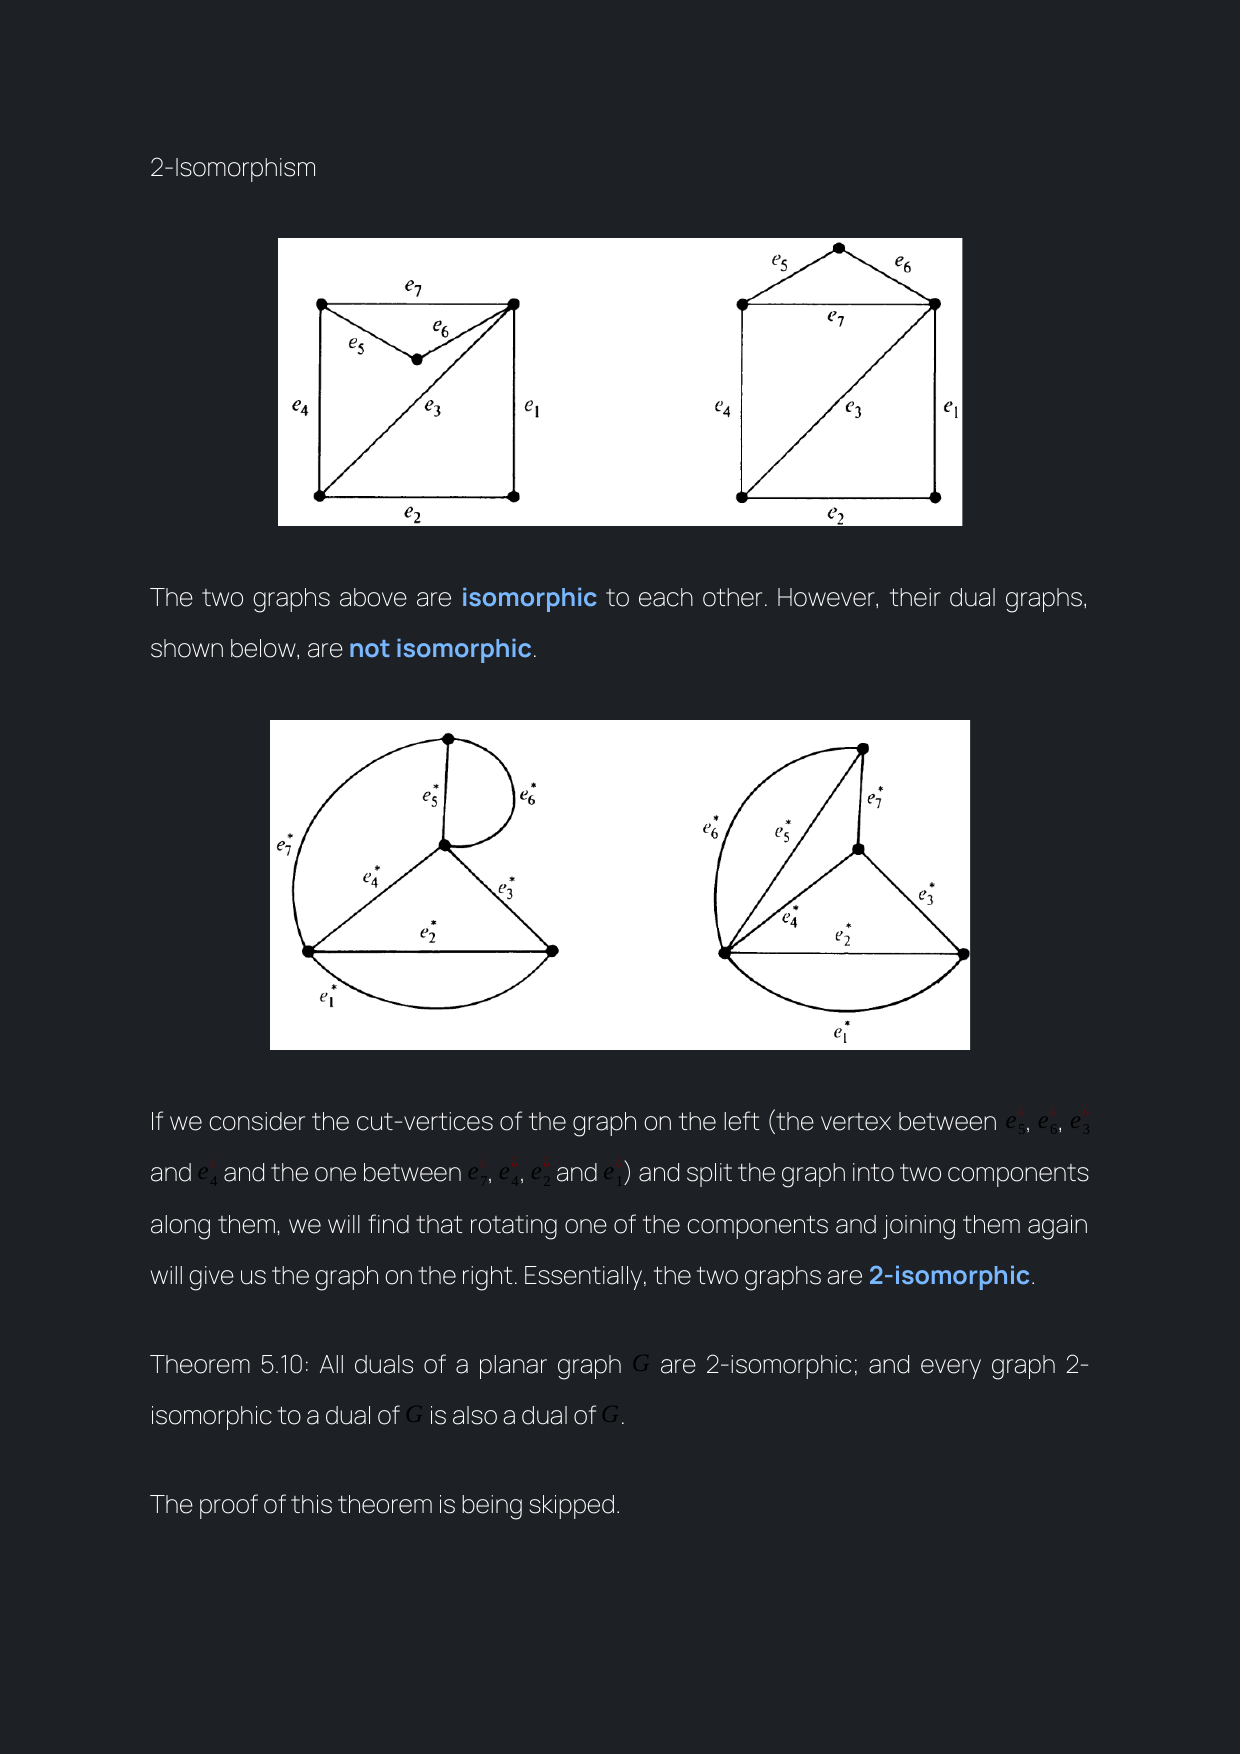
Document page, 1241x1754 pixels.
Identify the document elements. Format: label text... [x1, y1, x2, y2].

text If we consider the cut-vertices of the graph on the left (the vertex between , , and and the one between , , and ) and split the graph into two components along them, we will find that rotating one of the components and joining them again will give us the graph on the right. Essentially, the two graphs are 2-isomorphic. [150, 1104, 1090, 1292]
subtitle 2-Isomorphism [150, 150, 1090, 184]
picture [278, 238, 963, 526]
text Theorem 5.10: All duals of a planar graph are 2-isomorphic; and every graph 2-isomorphic to a dual of is also a dual of . [150, 1346, 1090, 1432]
text The two graphs above are isomorphic to each other. However, their dual graphs, shown below, are not isomorphic. [150, 580, 1090, 665]
text The proof of this theorem is being skipped. [150, 1486, 1090, 1521]
picture [270, 720, 971, 1050]
